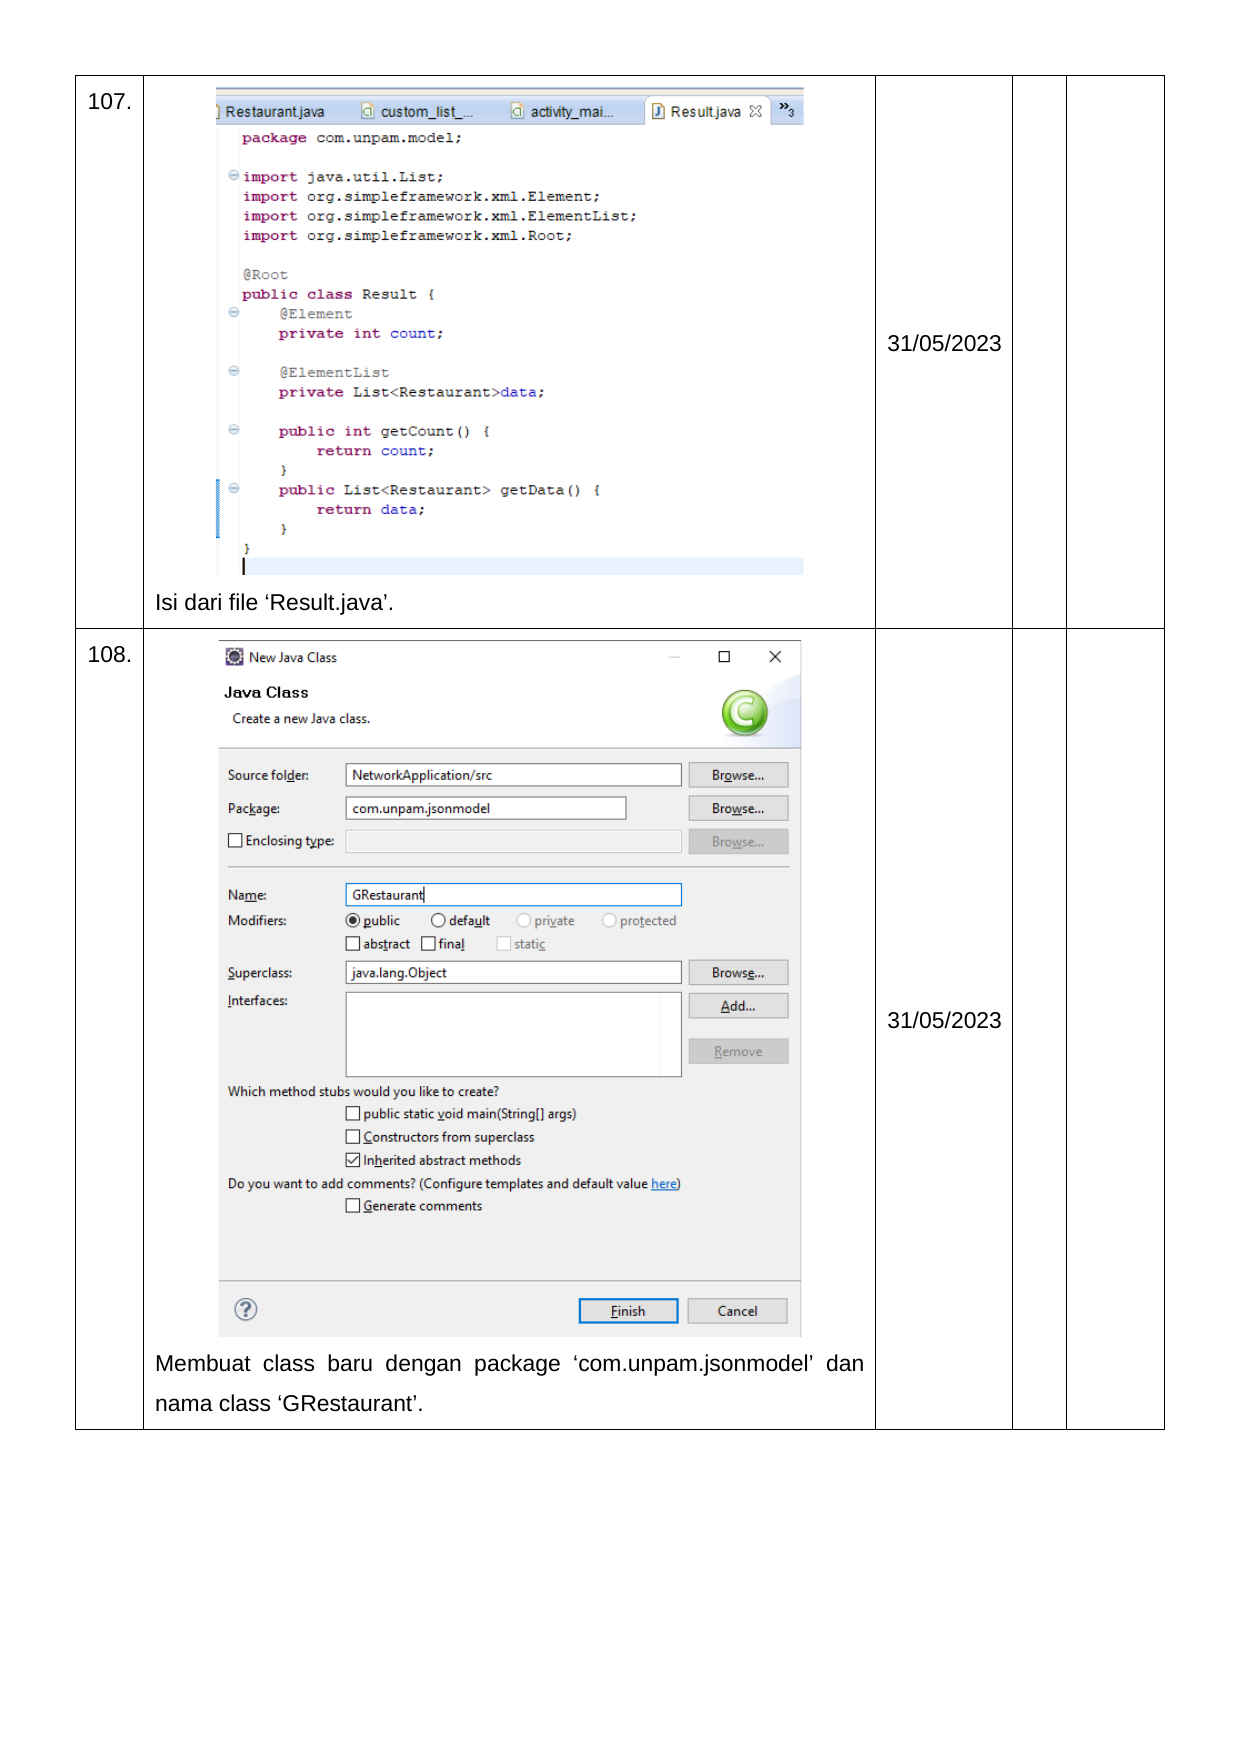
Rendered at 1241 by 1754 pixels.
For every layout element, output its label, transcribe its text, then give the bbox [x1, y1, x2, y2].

table_cell [1013, 629, 1066, 1429]
table_cell 31/05/2023 [876, 76, 1012, 628]
table_cell Isi dari file ‘Result.java’. [144, 76, 875, 628]
table_cell [1067, 76, 1164, 628]
table_cell [1067, 629, 1164, 1429]
table_cell [1013, 76, 1066, 628]
picture [215, 87, 804, 575]
table_cell 31/05/2023 [876, 629, 1012, 1429]
table_cell 108. [76, 629, 143, 1429]
table_cell 107. [76, 76, 143, 628]
table_cell Membuat class baru dengan package ‘com.unpam.jsonmodel’ dan nama class ‘GRestaurant’. [144, 629, 875, 1429]
picture [218, 640, 802, 1337]
